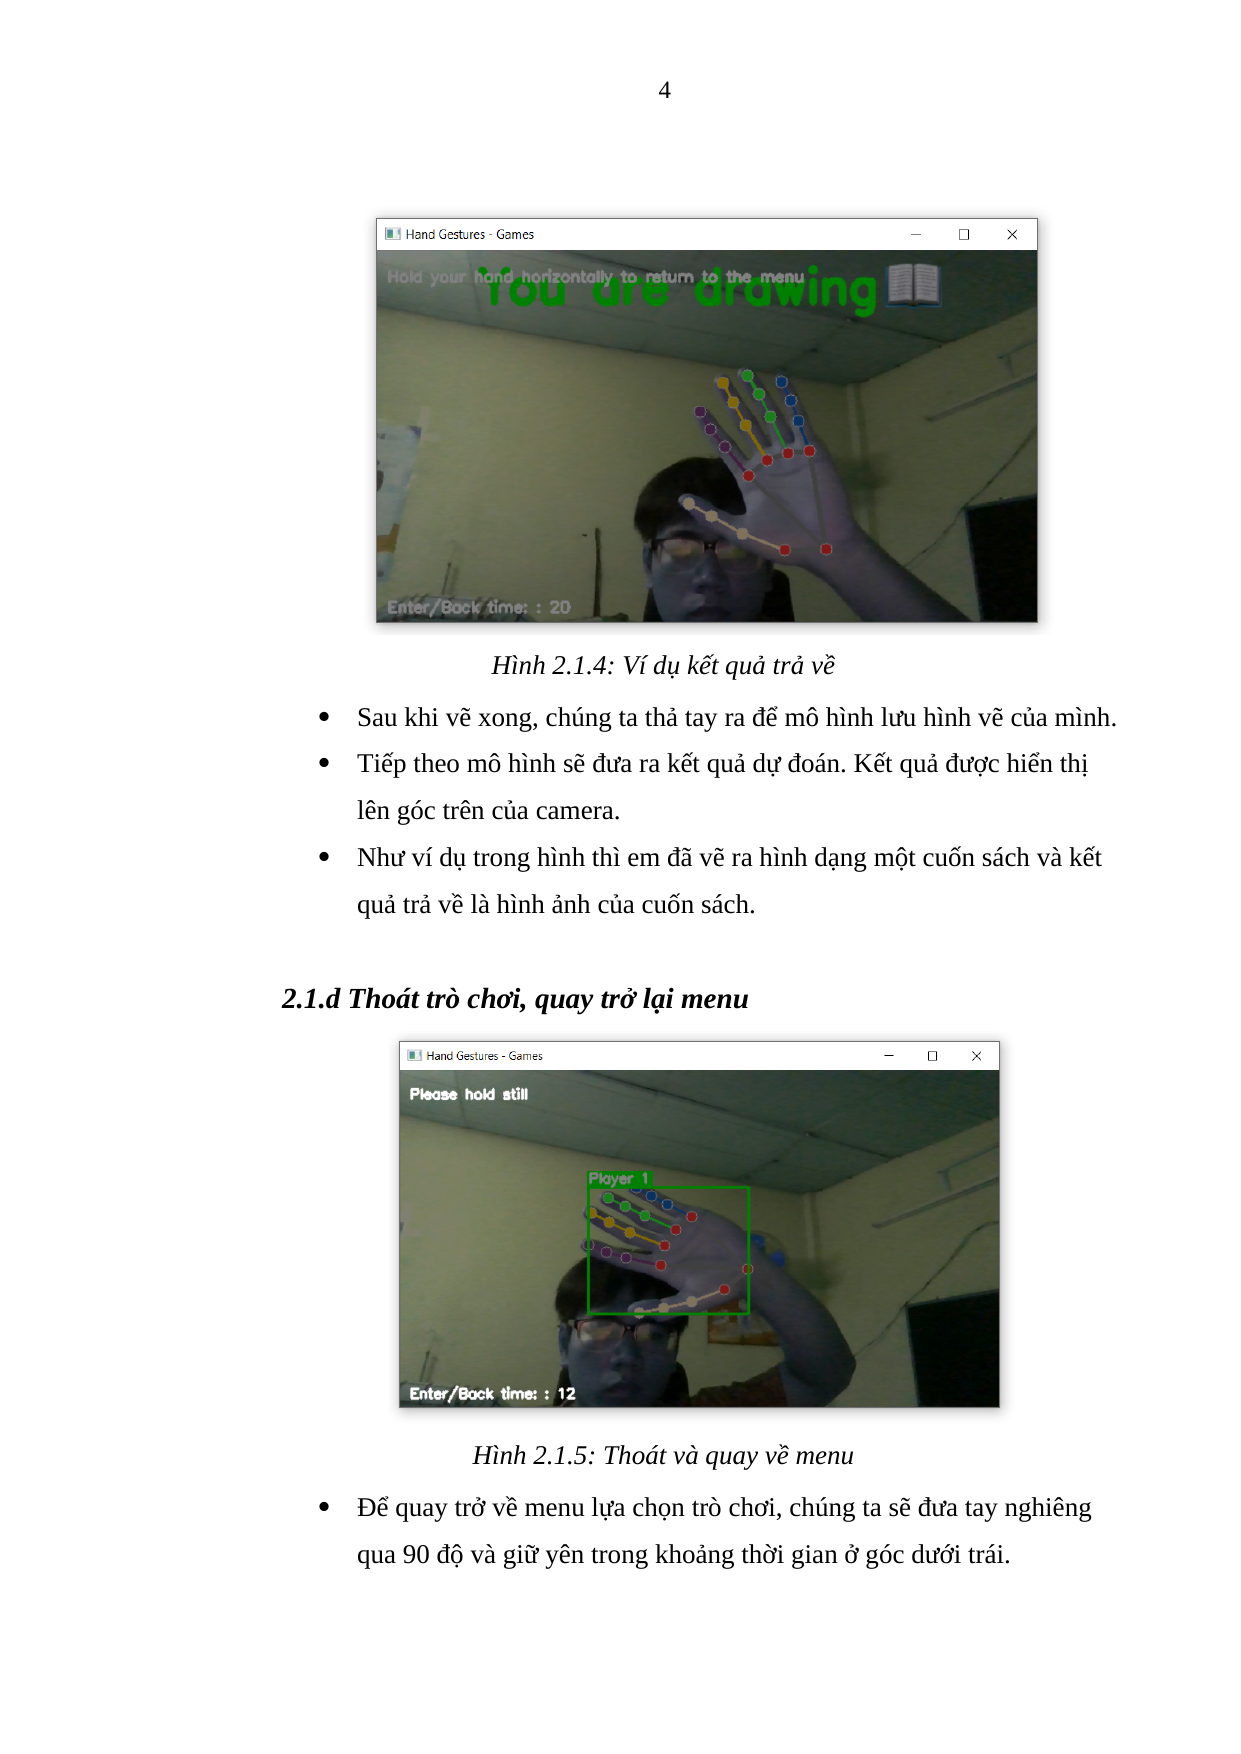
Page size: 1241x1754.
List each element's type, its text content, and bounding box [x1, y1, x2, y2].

text Thoát trò chơi, quay trở lại menu [282, 981, 1122, 1015]
list Sau khi vẽ xong, chúng ta thả tay ra để mô hình lưu hình vẽ của mình. [319, 701, 1122, 732]
text Hình 2.1.4: Ví dụ kết quả trả về [207, 649, 1122, 680]
text Hình 2.1.5: Thoát và quay về menu [207, 1439, 1122, 1471]
picture [340, 206, 1064, 635]
list Tiếp theo mô hình sẽ đưa ra kết quả dự đoán. Kết quả được hiển thị lên góc trên của camera. [319, 748, 1122, 826]
list Như ví dụ trong hình thì em đã vẽ ra hình dạng một cuốn sách và kết quả trả về là hình ảnh của cuốn sách. [319, 841, 1122, 919]
picture [387, 1031, 1016, 1424]
list Để quay trở về menu lựa chọn trò chơi, chúng ta sẽ đưa tay nghiêng qua 90 độ và giữ yên trong khoảng thời gian ở góc dưới trái. [319, 1491, 1122, 1569]
